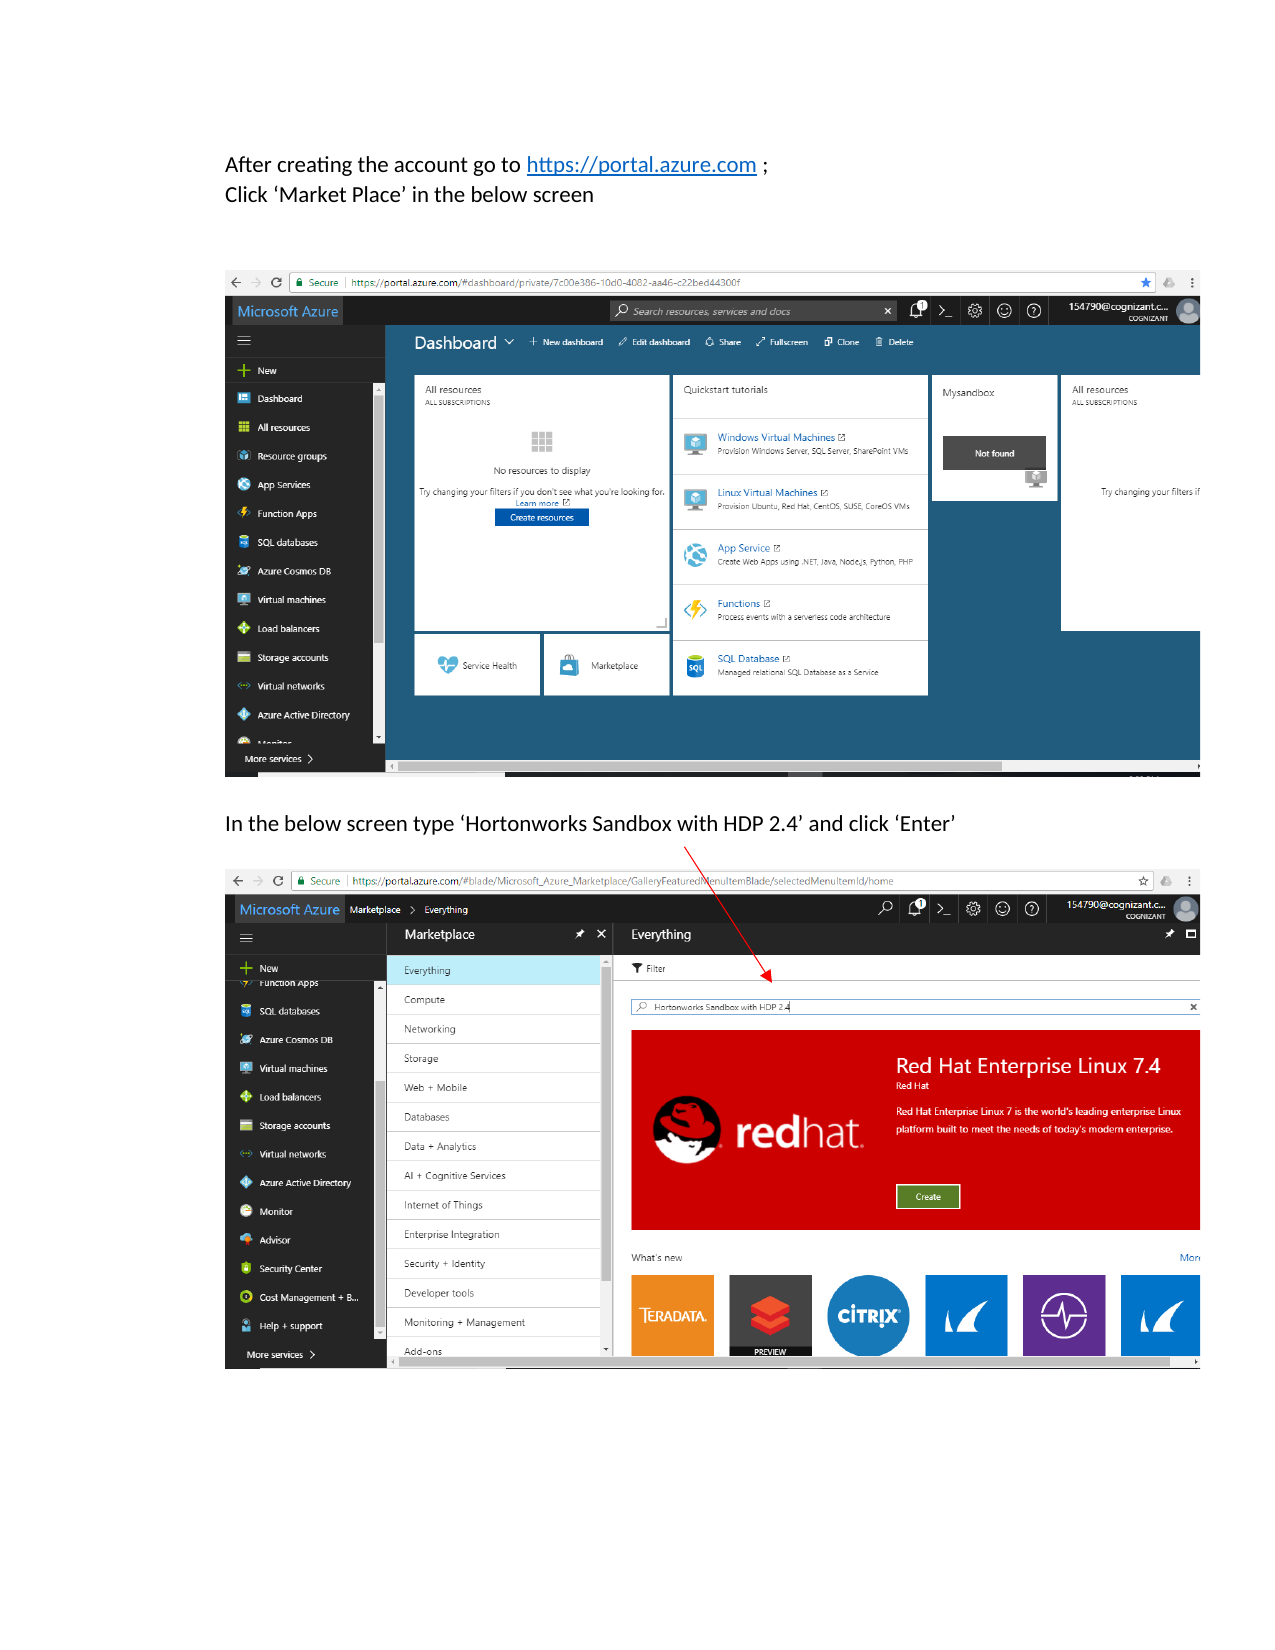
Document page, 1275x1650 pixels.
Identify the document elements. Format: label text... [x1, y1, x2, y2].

list In the below screen type ‘Hortonworks Sandbox with HDP 2.4’ and click ‘Enter’ [225, 809, 1125, 837]
picture [225, 270, 1200, 777]
list Click ‘Market Place’ in the below screen [225, 180, 1125, 208]
picture [225, 869, 1200, 1369]
list After creating the account go to https://portal.azure.com ; [225, 150, 1125, 178]
